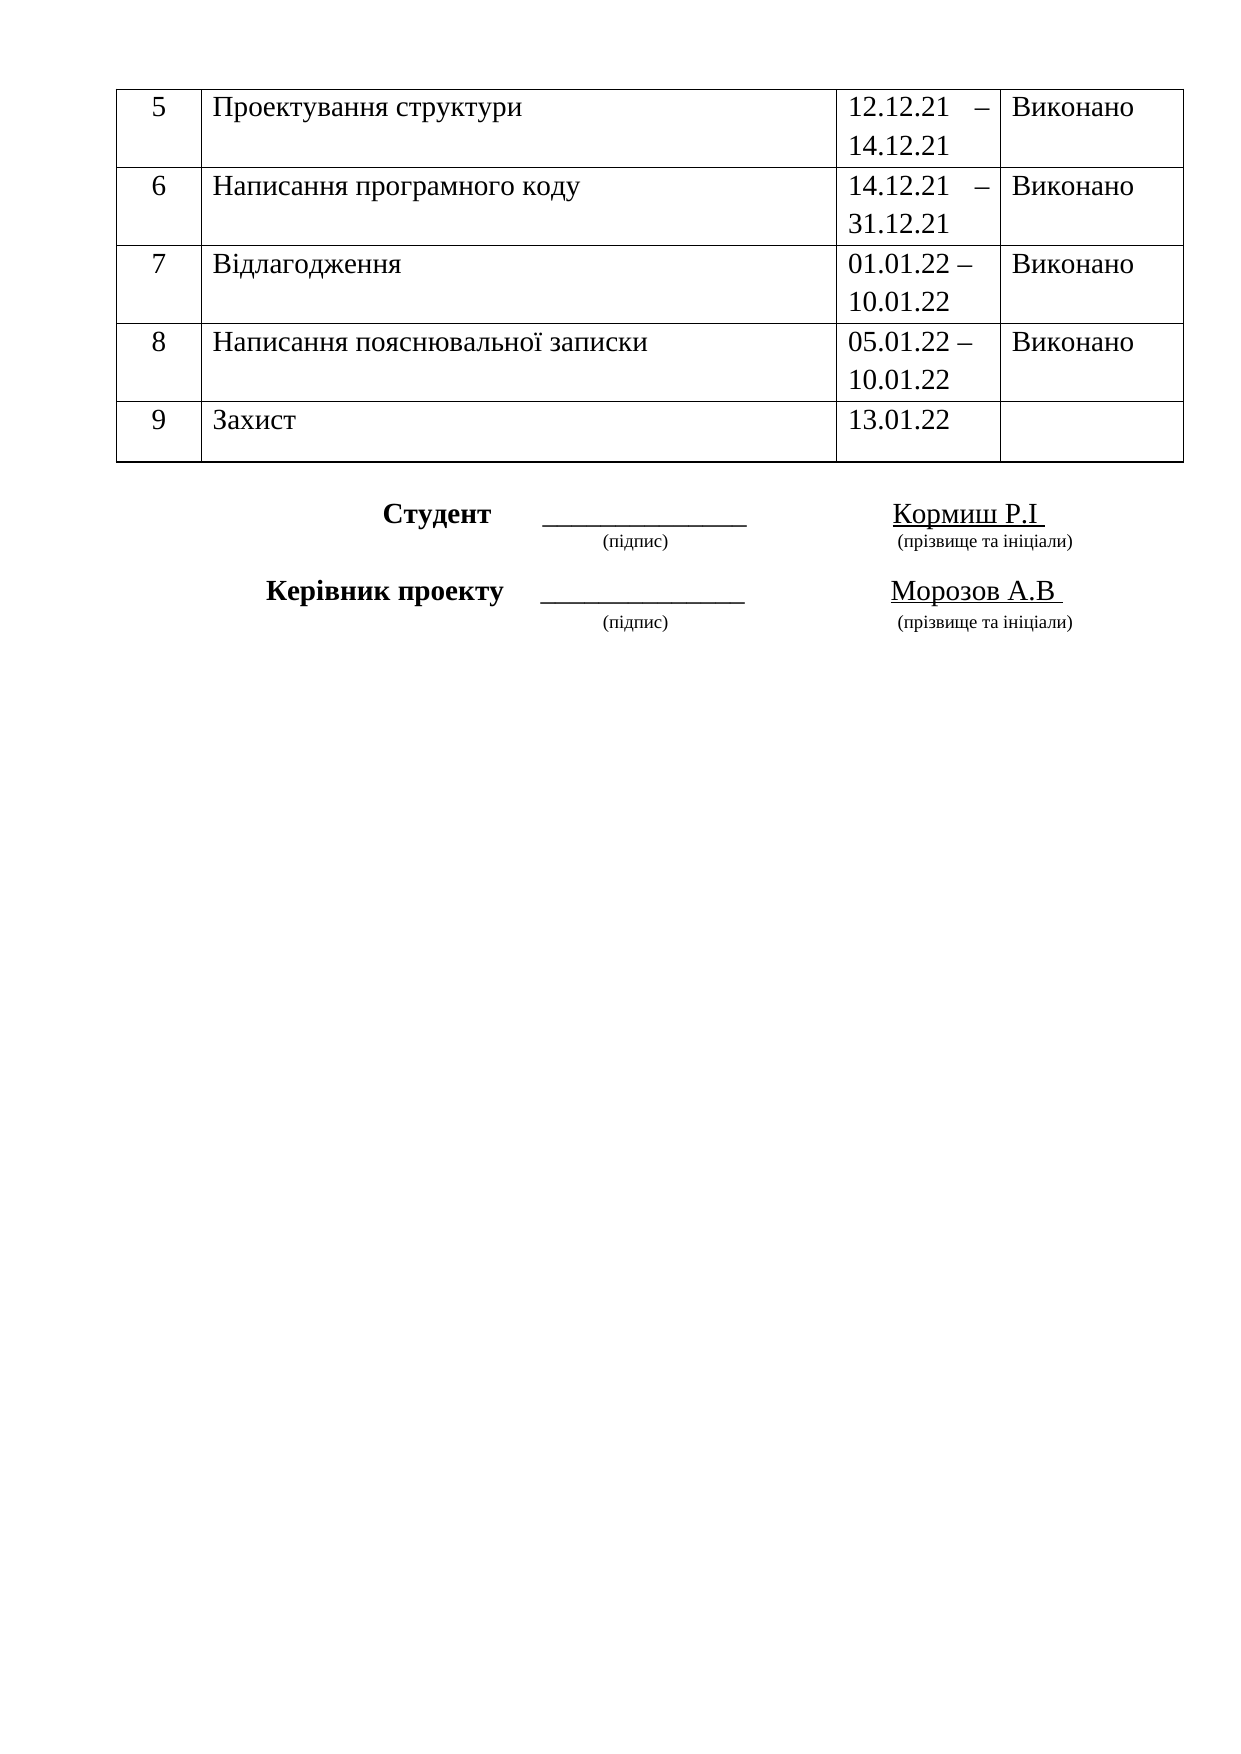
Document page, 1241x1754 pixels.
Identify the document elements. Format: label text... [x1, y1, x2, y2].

table_cell Відлагодження [202, 246, 836, 323]
table_cell 01.01.22 – 10.01.22 [837, 246, 1000, 323]
table_cell 5 [117, 90, 201, 167]
text Керівник проекту ______________ Морозов А.В [266, 573, 1152, 606]
table_cell 13.01.22 [837, 402, 1000, 461]
table_cell Виконано [1001, 246, 1183, 323]
table_cell Виконано [1001, 168, 1183, 245]
table_cell [1001, 402, 1183, 461]
table_cell Виконано [1001, 324, 1183, 401]
table_cell 6 [117, 168, 201, 245]
text Студент ______________ Кормиш Р.І [266, 496, 1152, 529]
table_cell Захист [202, 402, 836, 461]
text (підпис) (прізвище та ініціали) [266, 611, 1152, 633]
table_cell 8 [117, 324, 201, 401]
text (підпис) (прізвище та ініціали) [266, 529, 1152, 551]
table_cell Написання програмного коду [202, 168, 836, 245]
table_cell Написання пояснювальної записки [202, 324, 836, 401]
table_cell Проектування структури [202, 90, 836, 167]
table_cell 7 [117, 246, 201, 323]
table_cell 14.12.21 – 31.12.21 [837, 168, 1000, 245]
table_cell 12.12.21 – 14.12.21 [837, 90, 1000, 167]
table_cell 9 [117, 402, 201, 461]
table_cell Виконано [1001, 90, 1183, 167]
table_cell 05.01.22 – 10.01.22 [837, 324, 1000, 401]
